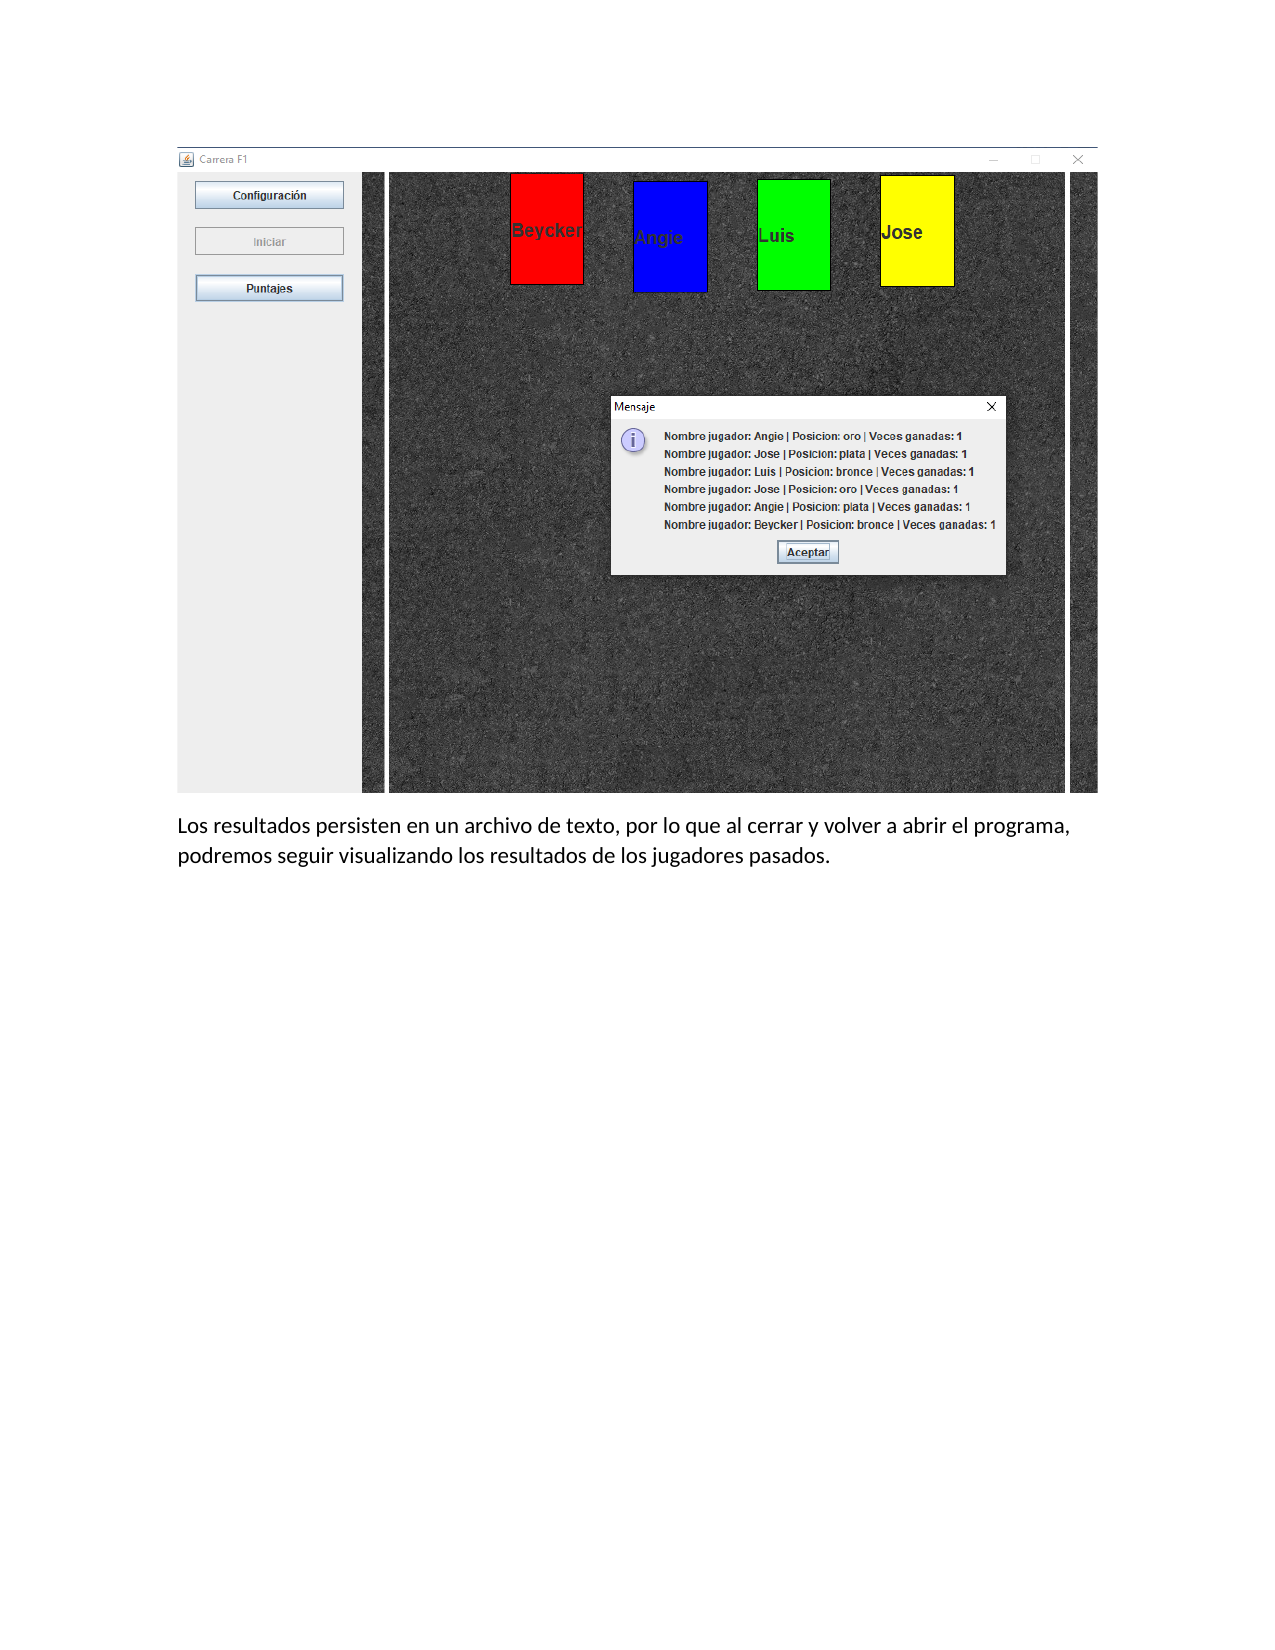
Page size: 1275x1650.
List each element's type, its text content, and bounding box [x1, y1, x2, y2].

picture [177, 147, 1098, 793]
text Los resultados persisten en un archivo de texto, por lo que al cerrar y volver a abrir el programa, podremos seguir visualizando los resultados de los jugadores pasados. [177, 811, 1098, 870]
